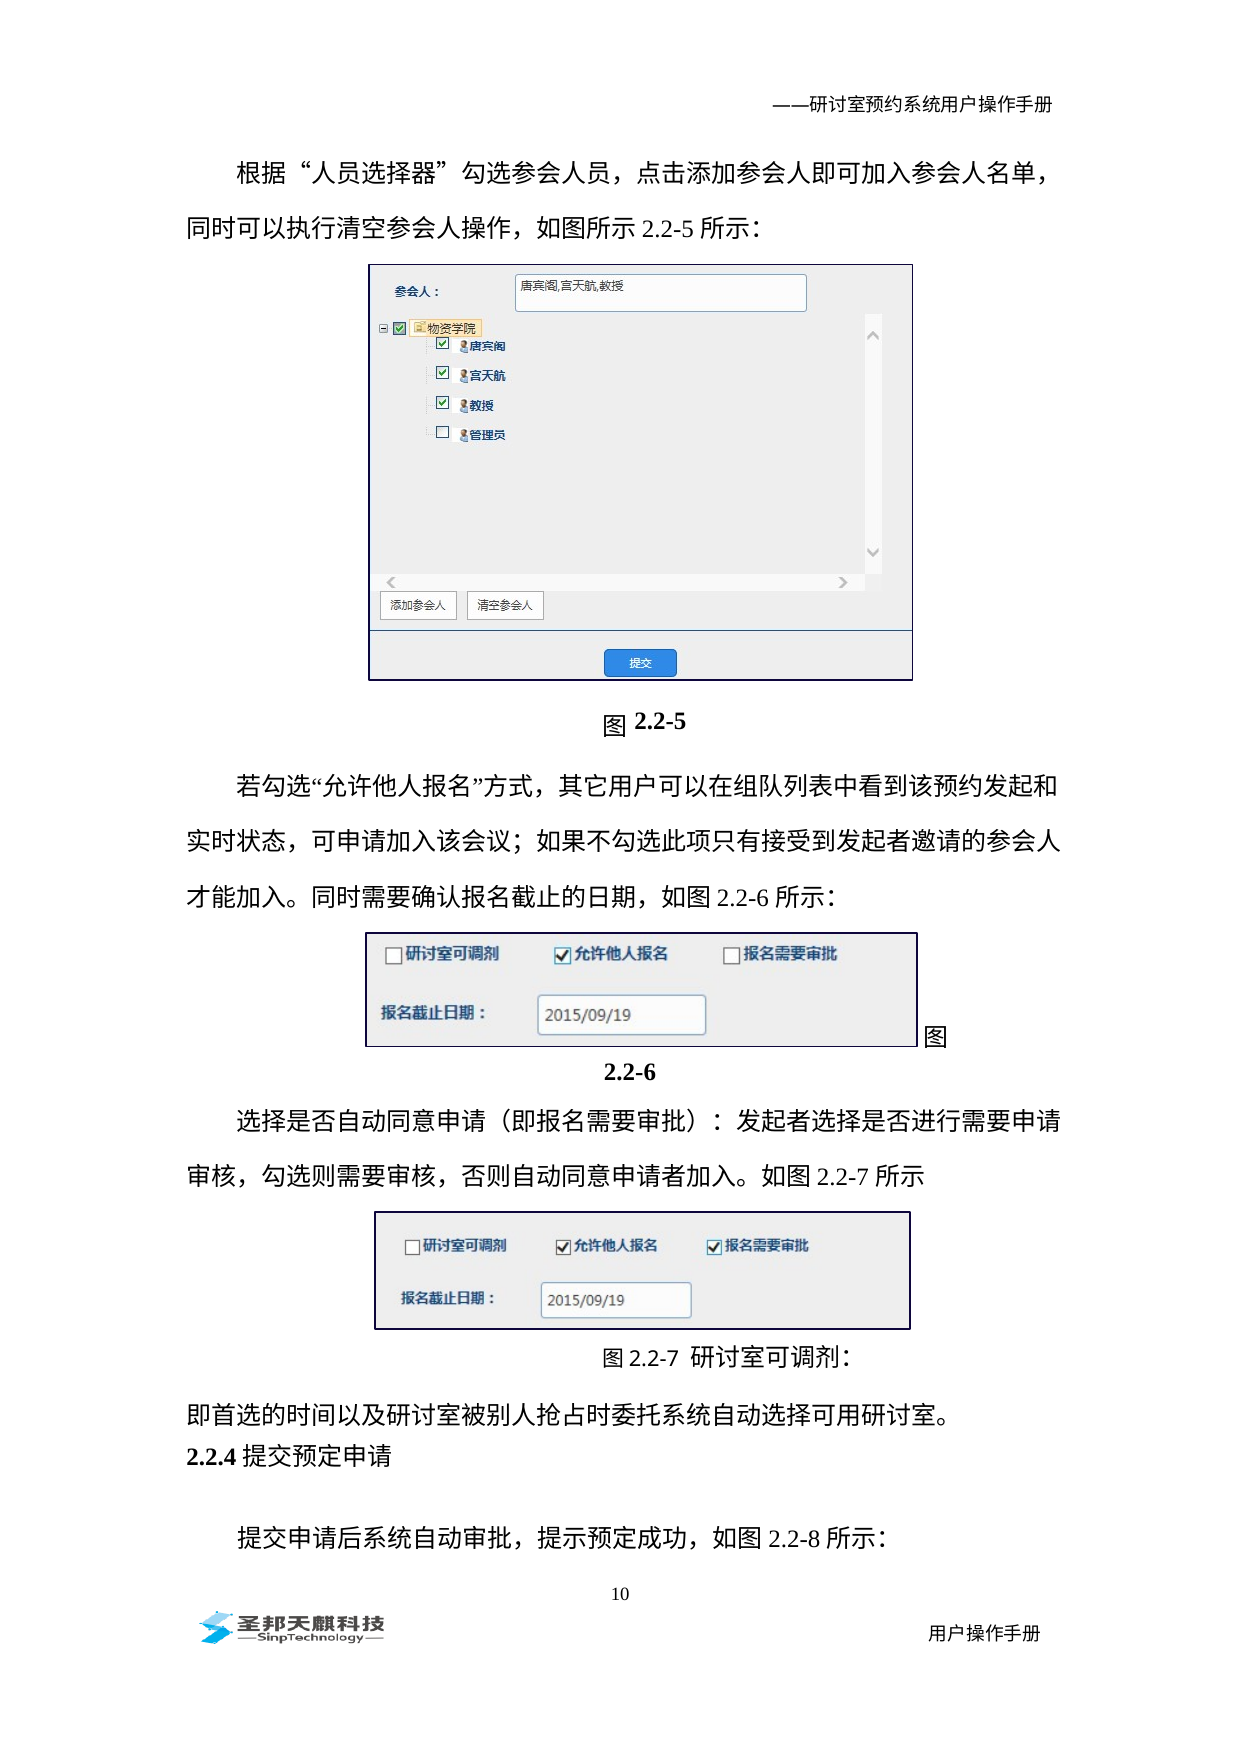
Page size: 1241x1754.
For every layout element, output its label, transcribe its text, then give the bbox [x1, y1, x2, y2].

text 若勾选“允许他人报名”方式，其它用户可以在组队列表中看到该预约发起和实时状态，可申请加入该会议；如果不勾选此项只有接受到发起者邀请的参会人才能加入。同时需要确认报名截止的日期，如图 2.2-6 所示： [186, 766, 1069, 913]
picture [199, 1611, 384, 1644]
picture [376, 1213, 909, 1328]
picture [370, 265, 912, 679]
text 根据“人员选择器”勾选参会人员，点击添加参会人即可加入参会人名单，同时可以执行清空参会人操作，如图所示 2.2-5 所示： [186, 154, 1069, 245]
subtitle 2.2.4 提交预定申请 [186, 1436, 1069, 1472]
text 即首选的时间以及研讨室被别人抢占时委托系统自动选择可用研讨室。 [186, 1396, 1069, 1432]
picture [367, 934, 916, 1046]
text 图2.2-7 研讨室可调剂： [186, 1337, 878, 1374]
text 提交申请后系统自动审批，提示预定成功，如图 2.2-8 所示： [237, 1519, 1069, 1555]
text 选择是否自动同意申请（即报名需要审批）：发起者选择是否进行需要申请审核，勾选则需要审核，否则自动同意申请者加入。如图 2.2-7 所示 [186, 1102, 1069, 1193]
